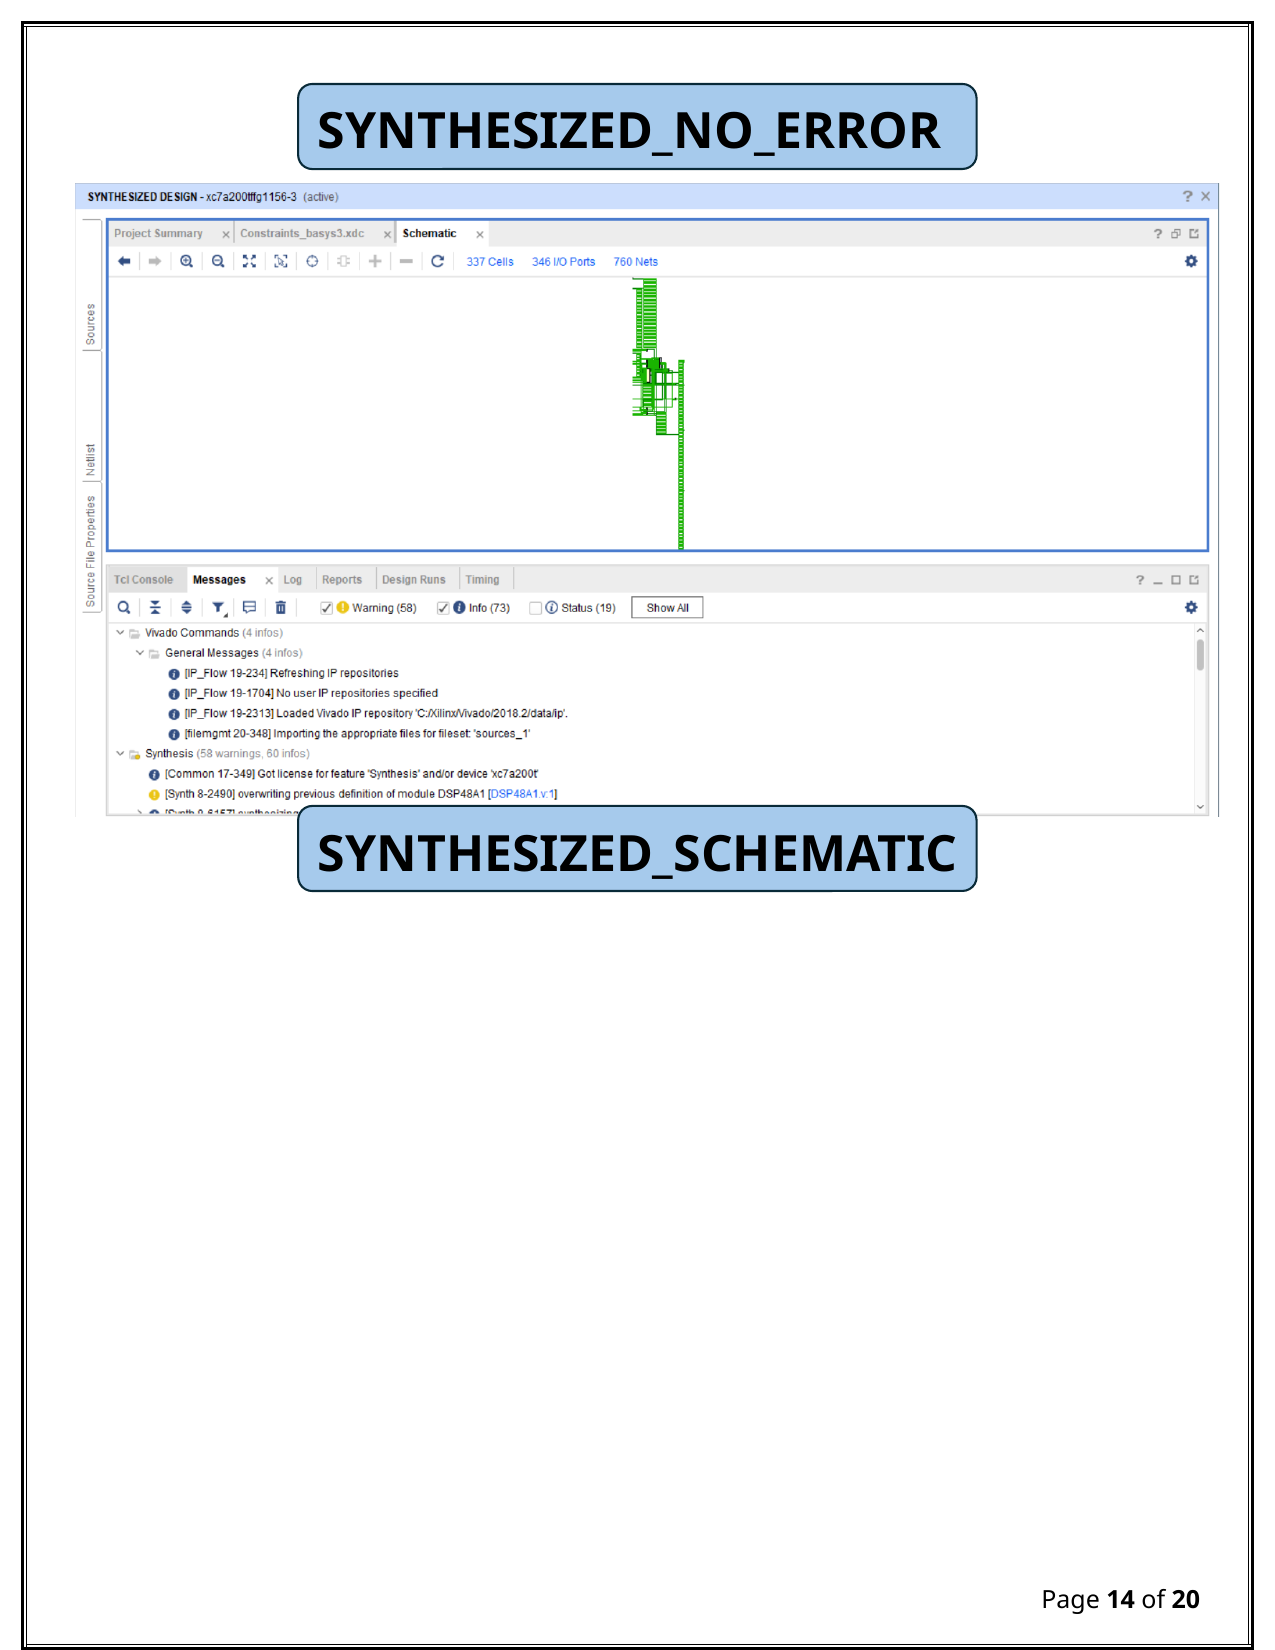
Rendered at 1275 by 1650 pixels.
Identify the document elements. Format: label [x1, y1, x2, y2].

picture [75, 183, 1220, 817]
